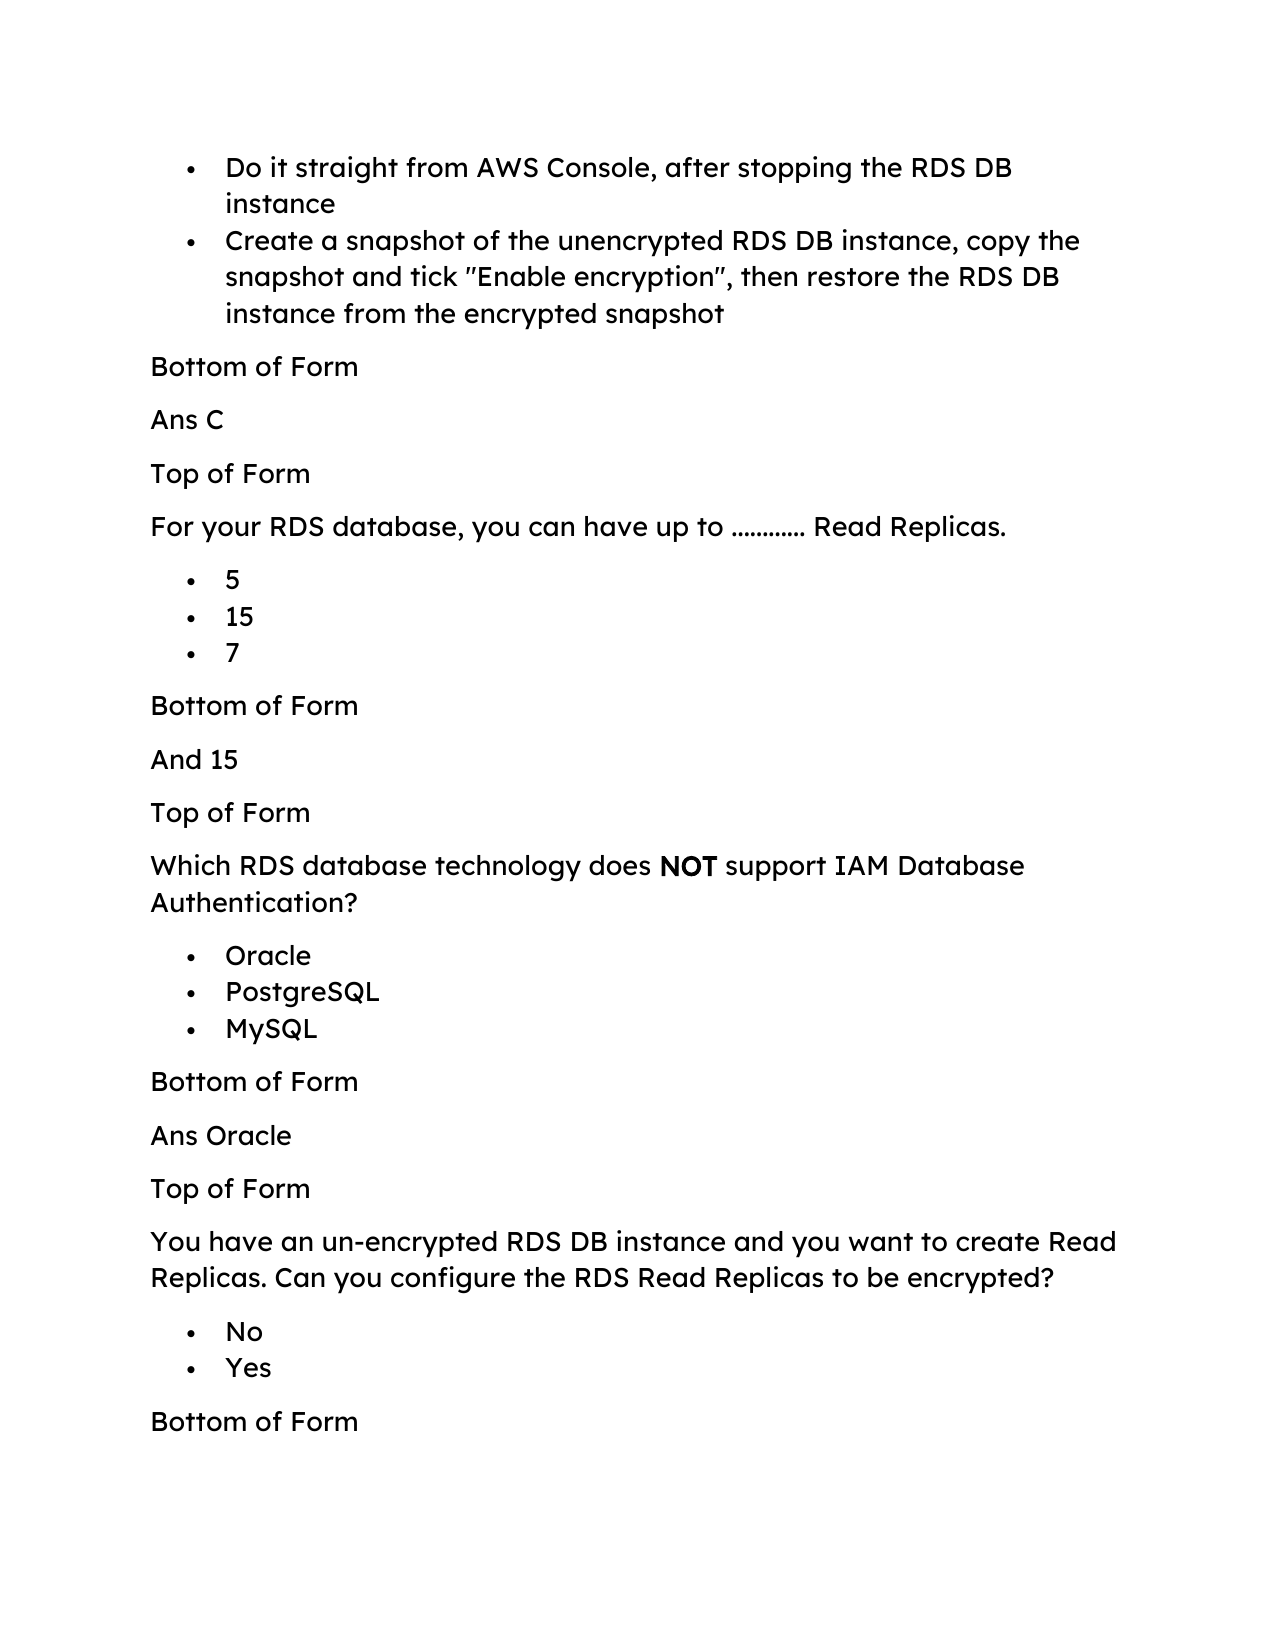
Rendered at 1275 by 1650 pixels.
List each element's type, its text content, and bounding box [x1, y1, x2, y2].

list Do it straight from AWS Console, after stopping the RDS DB instance [187, 150, 1125, 220]
text Bottom of Form [150, 689, 1125, 723]
text Bottom of Form [150, 349, 1125, 383]
list Oracle [187, 938, 1125, 972]
text Bottom of Form [150, 1064, 1125, 1098]
text For your RDS database, you can have up to ............ Read Replicas. [150, 509, 1125, 543]
list PostgreSQL [187, 975, 1125, 1009]
text You have an un-encrypted RDS DB instance and you want to create Read Replicas. Can you configure the RDS Read Replicas to be encrypted? [150, 1224, 1125, 1295]
list 15 [187, 599, 1125, 633]
text Which RDS database technology does NOT support IAM Database Authentication? [150, 848, 1125, 919]
list Create a snapshot of the unencrypted RDS DB instance, copy the snapshot and tick "Enable encryption", then restore the RDS DB instance from the encrypted snapshot [187, 223, 1125, 330]
list 7 [187, 636, 1125, 669]
text Top of Form [150, 795, 1125, 829]
list MySQL [187, 1011, 1125, 1045]
text And 15 [150, 742, 1125, 776]
text Bottom of Form [150, 1404, 1125, 1438]
text Top of Form [150, 456, 1125, 490]
list Yes [187, 1351, 1125, 1384]
text Ans C [150, 403, 1125, 437]
list No [187, 1314, 1125, 1348]
text Top of Form [150, 1171, 1125, 1205]
text Ans Oracle [150, 1118, 1125, 1152]
list 5 [187, 562, 1125, 596]
